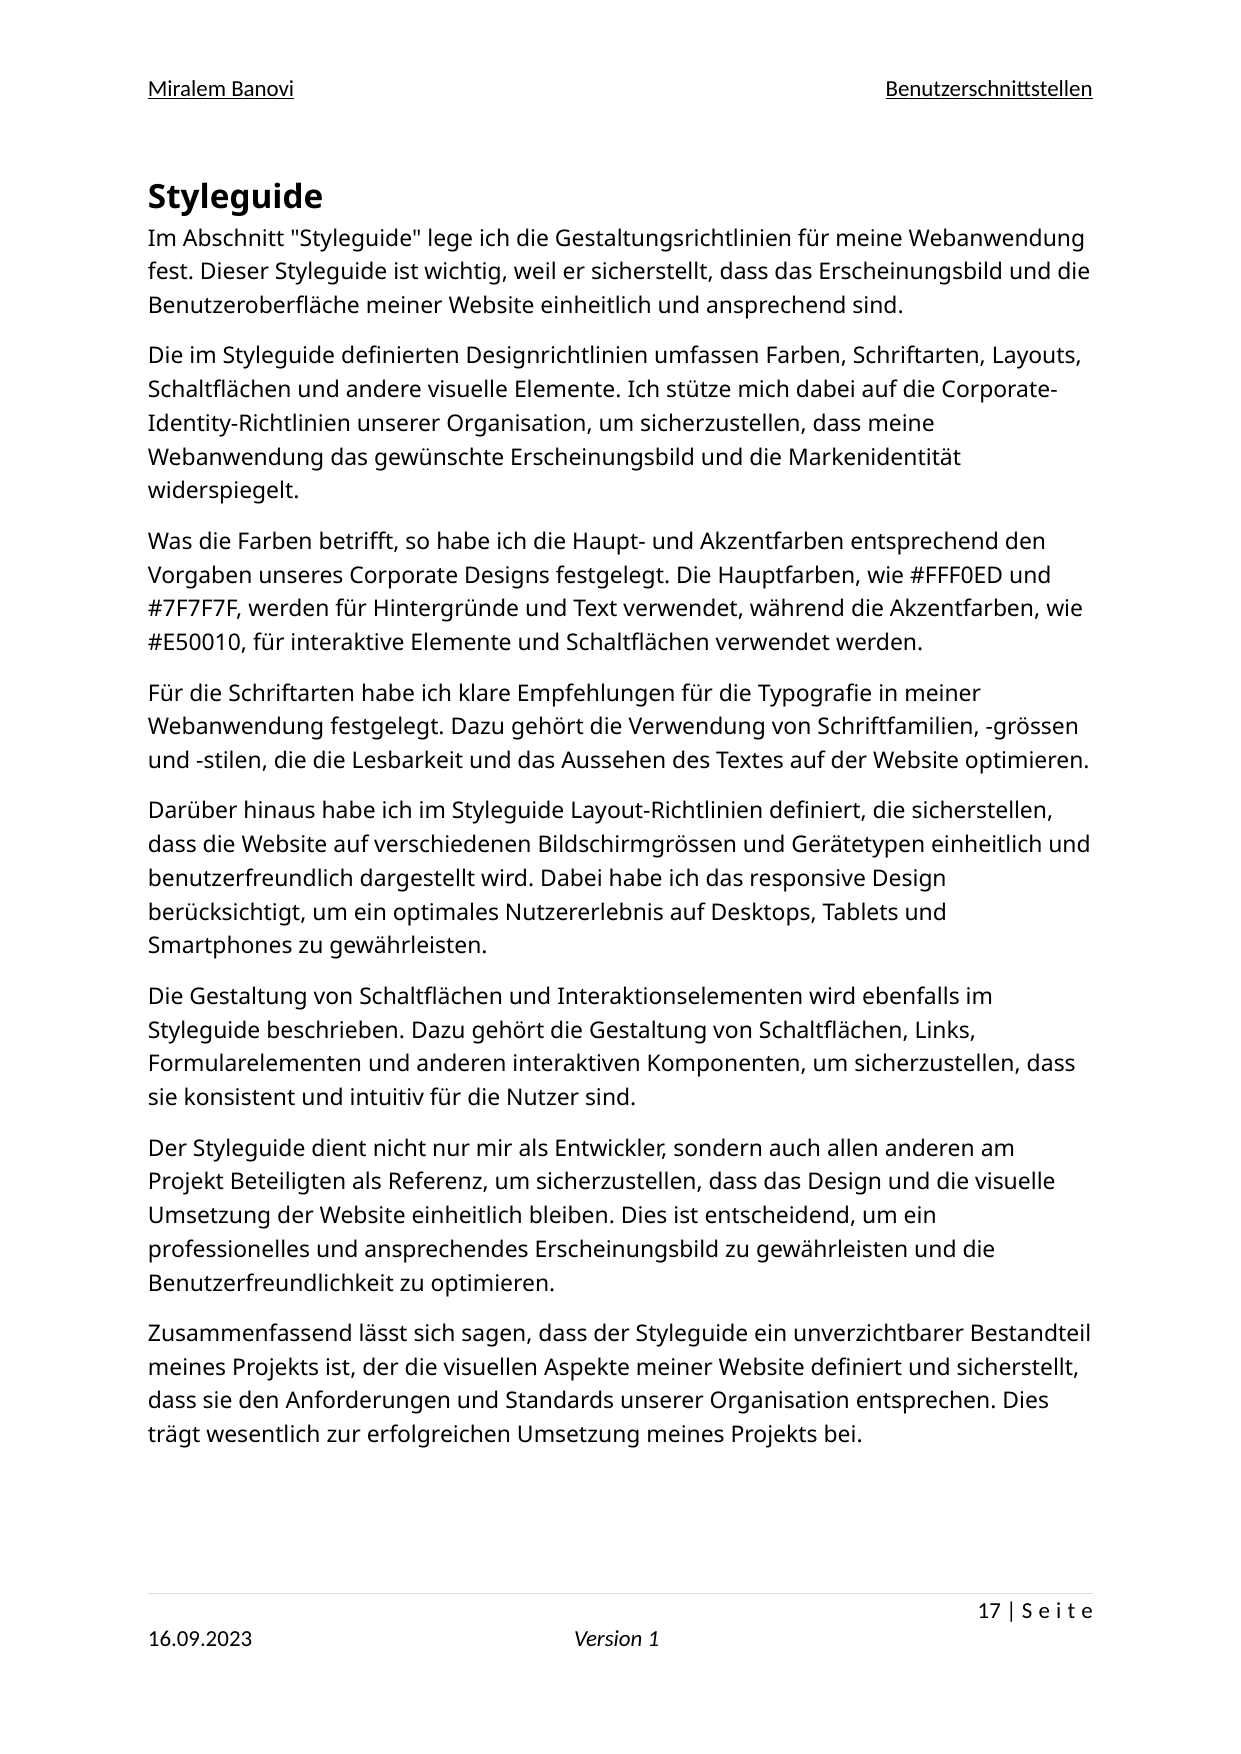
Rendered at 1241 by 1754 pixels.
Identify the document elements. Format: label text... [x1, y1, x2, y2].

subtitle Styleguide [148, 173, 1093, 218]
text Für die Schriftarten habe ich klare Empfehlungen für die Typografie in meiner Webanwendung festgelegt. Dazu gehört die Verwendung von Schriftfamilien, -grössen und -stilen, die die Lesbarkeit und das Aussehen des Textes auf der Website optimieren. [148, 677, 1093, 775]
text Der Styleguide dient nicht nur mir als Entwickler, sondern auch allen anderen am Projekt Beteiligten als Referenz, um sicherzustellen, dass das Design und die visuelle Umsetzung der Website einheitlich bleiben. Dies ist entscheidend, um ein professionelles und ansprechendes Erscheinungsbild zu gewährleisten und die Benutzerfreundlichkeit zu optimieren. [148, 1132, 1093, 1298]
text Die Gestaltung von Schaltflächen und Interaktionselementen wird ebenfalls im Styleguide beschrieben. Dazu gehört die Gestaltung von Schaltflächen, Links, Formularelementen und anderen interaktiven Komponenten, um sicherzustellen, dass sie konsistent und intuitiv für die Nutzer sind. [148, 980, 1093, 1112]
text Die im Styleguide definierten Designrichtlinien umfassen Farben, Schriftarten, Layouts, Schaltflächen und andere visuelle Elemente. Ich stütze mich dabei auf die Corporate-Identity-Richtlinien unserer Organisation, um sicherzustellen, dass meine Webanwendung das gewünschte Erscheinungsbild und die Markenidentität widerspiegelt. [148, 339, 1093, 506]
text Was die Farben betrifft, so habe ich die Haupt- und Akzentfarben entsprechend den Vorgaben unseres Corporate Designs festgelegt. Die Hauptfarben, wie #FFF0ED und #7F7F7F, werden für Hintergründe und Text verwendet, während die Akzentfarben, wie #E50010, für interaktive Elemente und Schaltflächen verwendet werden. [148, 525, 1093, 657]
text Zusammenfassend lässt sich sagen, dass der Styleguide ein unverzichtbarer Bestandteil meines Projekts ist, der die visuellen Aspekte meiner Website definiert und sicherstellt, dass sie den Anforderungen und Standards unserer Organisation entsprechen. Dies trägt wesentlich zur erfolgreichen Umsetzung meines Projekts bei. [148, 1317, 1093, 1449]
text Im Abschnitt "Styleguide" lege ich die Gestaltungsrichtlinien für meine Webanwendung fest. Dieser Styleguide ist wichtig, weil er sicherstellt, dass das Erscheinungsbild und die Benutzeroberfläche meiner Website einheitlich und ansprechend sind. [148, 222, 1093, 320]
text Darüber hinaus habe ich im Styleguide Layout-Richtlinien definiert, die sicherstellen, dass die Website auf verschiedenen Bildschirmgrössen und Gerätetypen einheitlich und benutzerfreundlich dargestellt wird. Dabei habe ich das responsive Design berücksichtigt, um ein optimales Nutzererlebnis auf Desktops, Tablets und Smartphones zu gewährleisten. [148, 794, 1093, 961]
